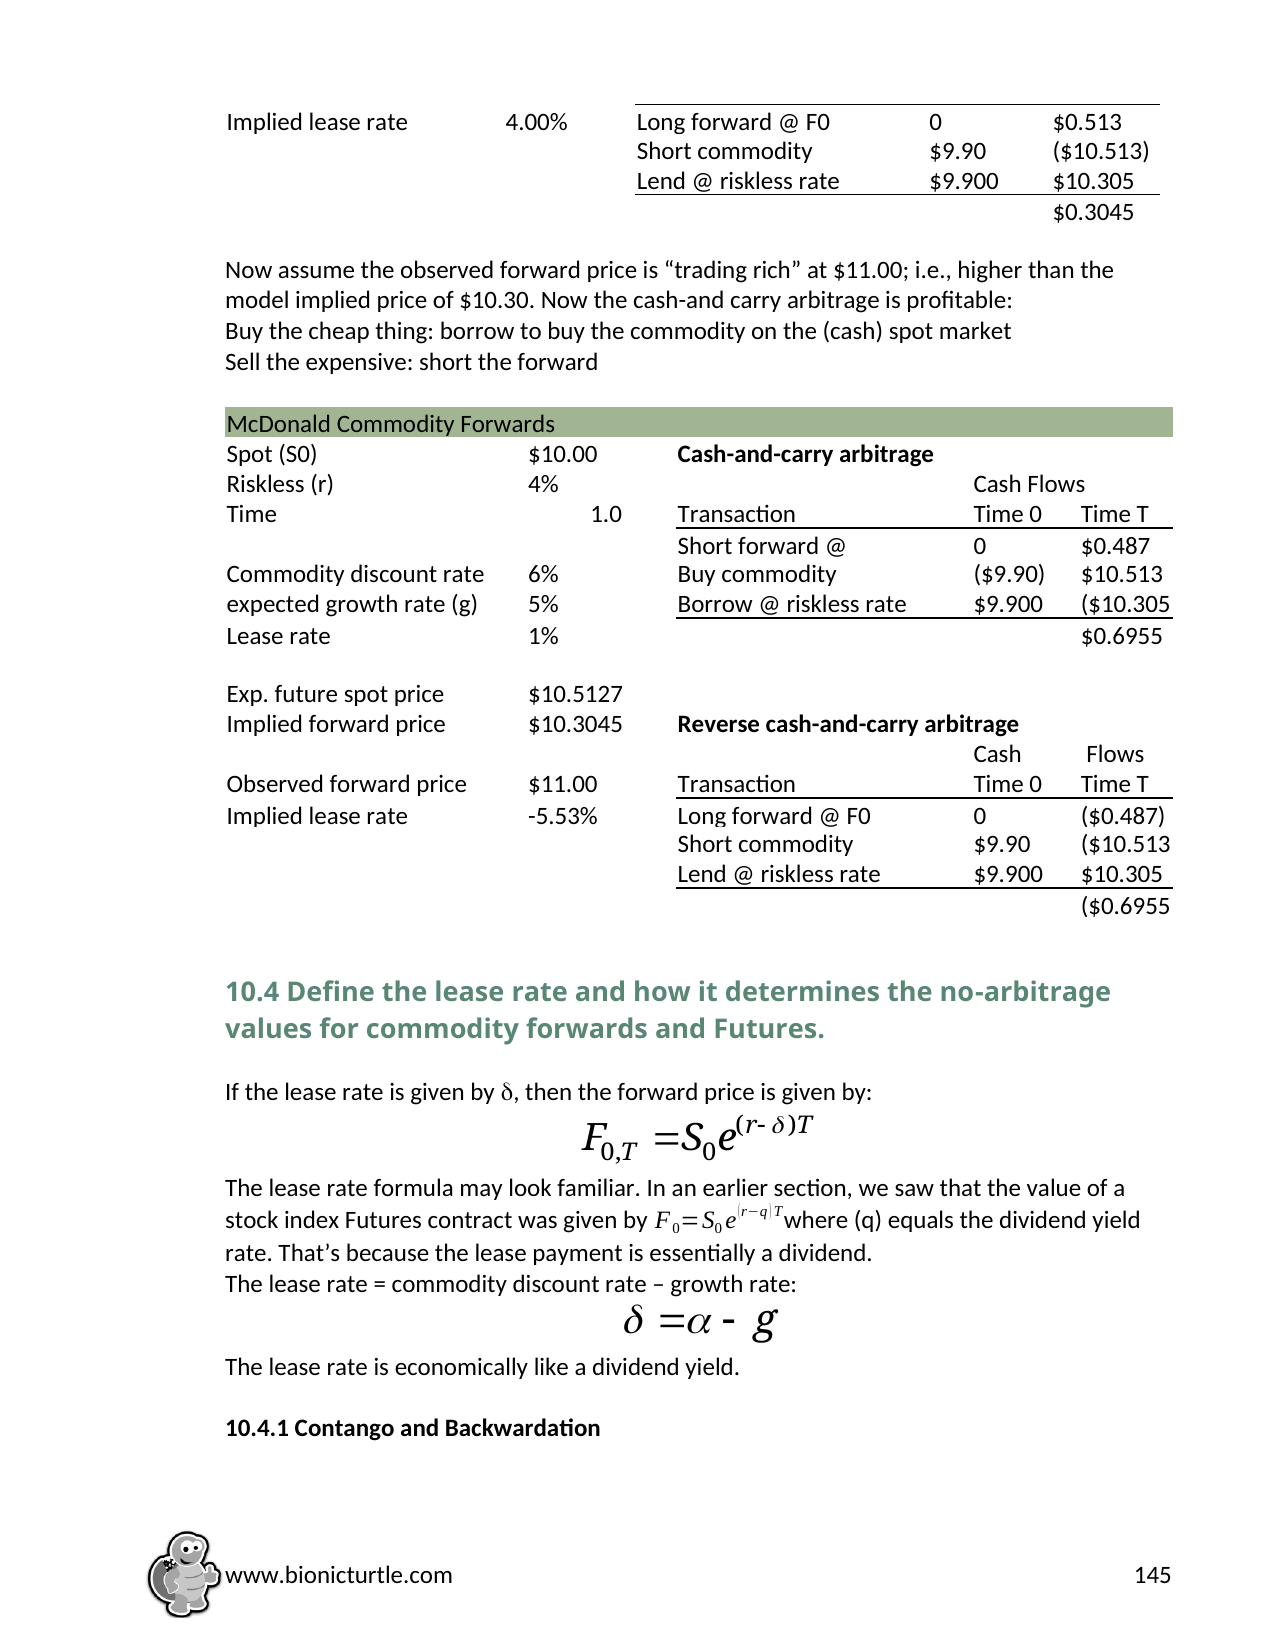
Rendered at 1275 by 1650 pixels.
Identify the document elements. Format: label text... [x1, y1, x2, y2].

text The lease rate formula may look familiar. In an earlier section, we saw that the value of a stock index Futures contract was given by where (q) equals the dividend yield rate. That’s because the lease payment is essentially a dividend. [225, 1172, 1172, 1268]
text 10.4.1 Contango and Backwardation [225, 1412, 1172, 1442]
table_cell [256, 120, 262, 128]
text Now assume the observed forward price is “trading rich” at $11.00; i.e., higher than the model implied price of $10.30. Now the cash-and carry arbitrage is profitable: [225, 254, 1172, 315]
text The lease rate is economically like a dividend yield. [225, 1351, 1172, 1381]
text Buy the cheap thing: borrow to buy the commodity on the (cash) spot market [225, 315, 1172, 346]
text The lease rate = commodity discount rate – growth rate: [225, 1268, 1172, 1298]
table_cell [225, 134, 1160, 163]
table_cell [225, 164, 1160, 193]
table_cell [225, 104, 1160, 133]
text If the lease rate is given by , then the forward price is given by: [225, 1076, 1172, 1107]
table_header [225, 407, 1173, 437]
subtitle 10.4 Define the lease rate and how it determines the no‐arbitrage values for commodity forwards and Futures. [225, 972, 1172, 1046]
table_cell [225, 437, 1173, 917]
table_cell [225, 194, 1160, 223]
text Sell the expensive: short the forward [225, 346, 1172, 376]
